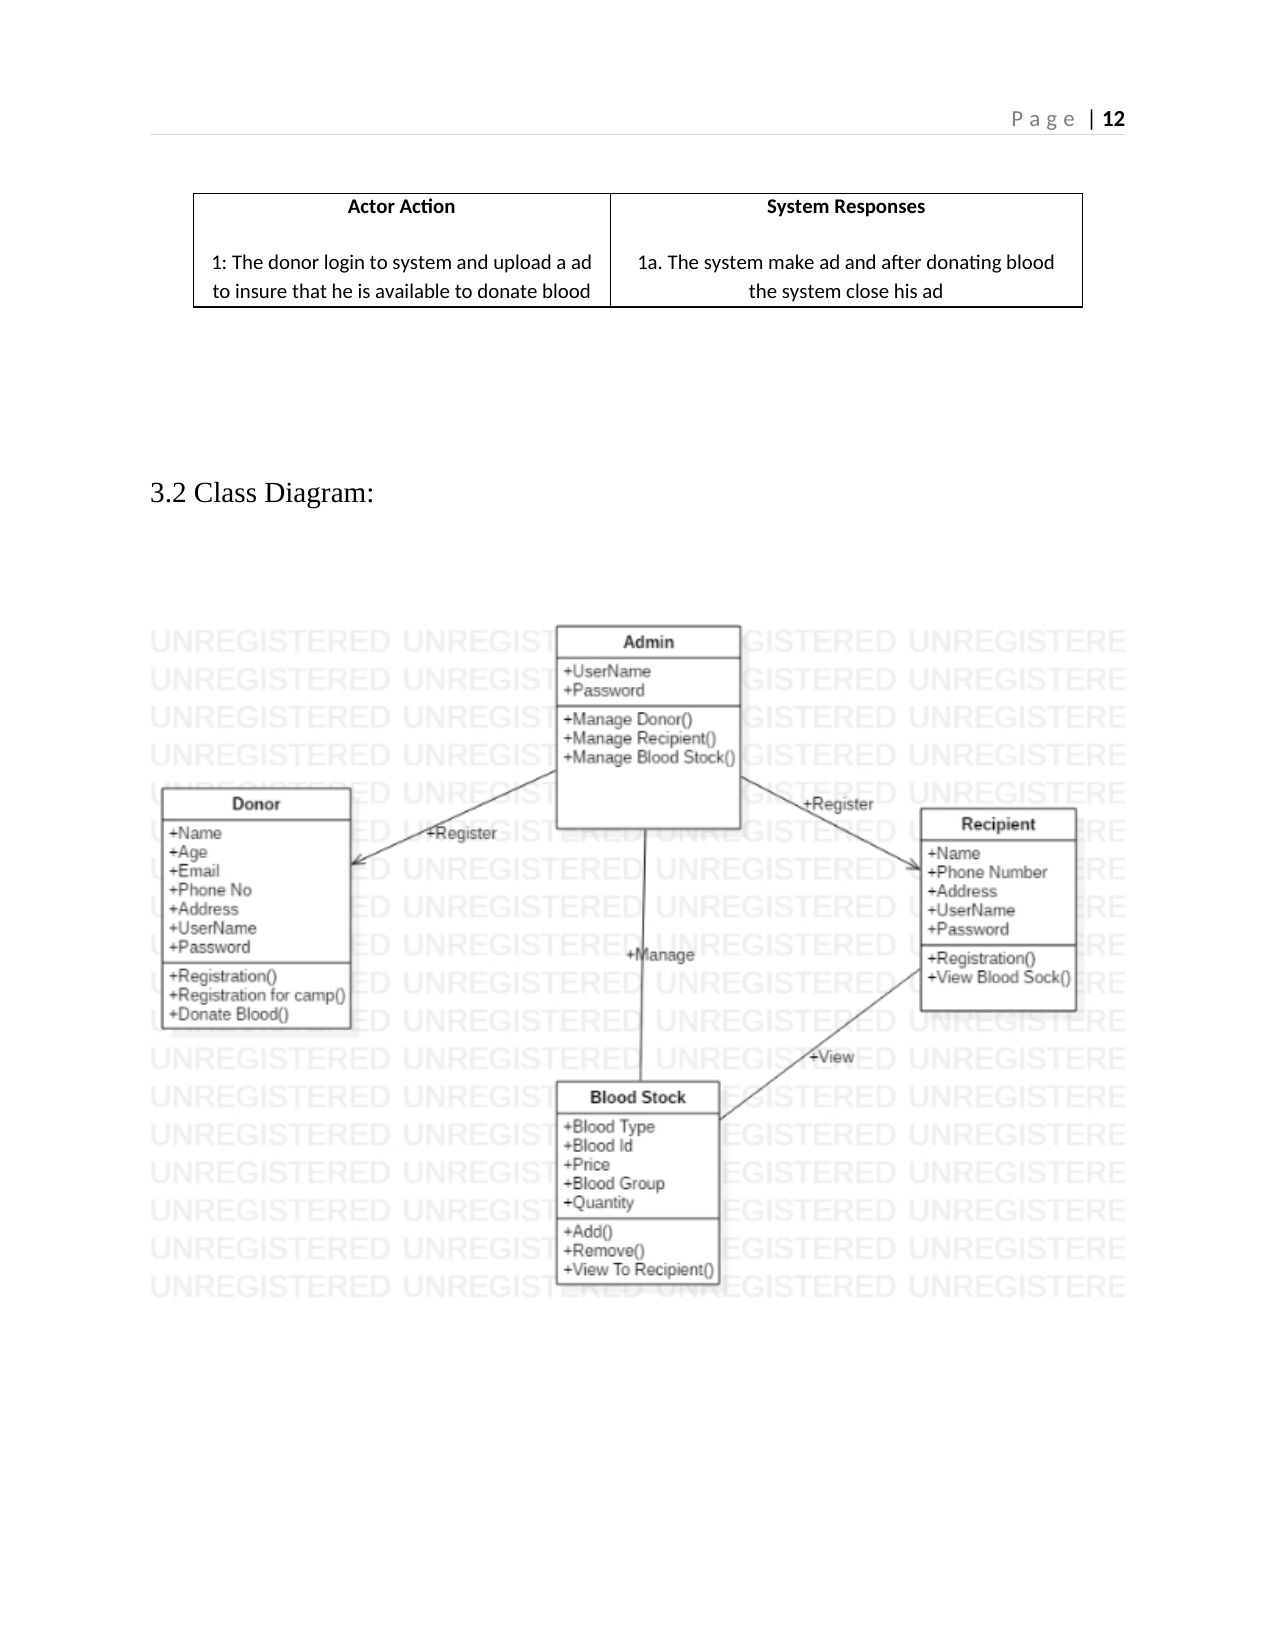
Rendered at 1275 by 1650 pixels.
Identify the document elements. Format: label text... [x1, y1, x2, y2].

table_cell System Responses 1a. The system make ad and after donating blood the system close his ad [611, 194, 1082, 306]
table_cell Actor Action 1: The donor login to system and upload a ad to insure that he is available to donate blood [194, 194, 610, 306]
picture [150, 614, 1125, 1335]
text 3.2 Class Diagram: [150, 475, 1125, 509]
